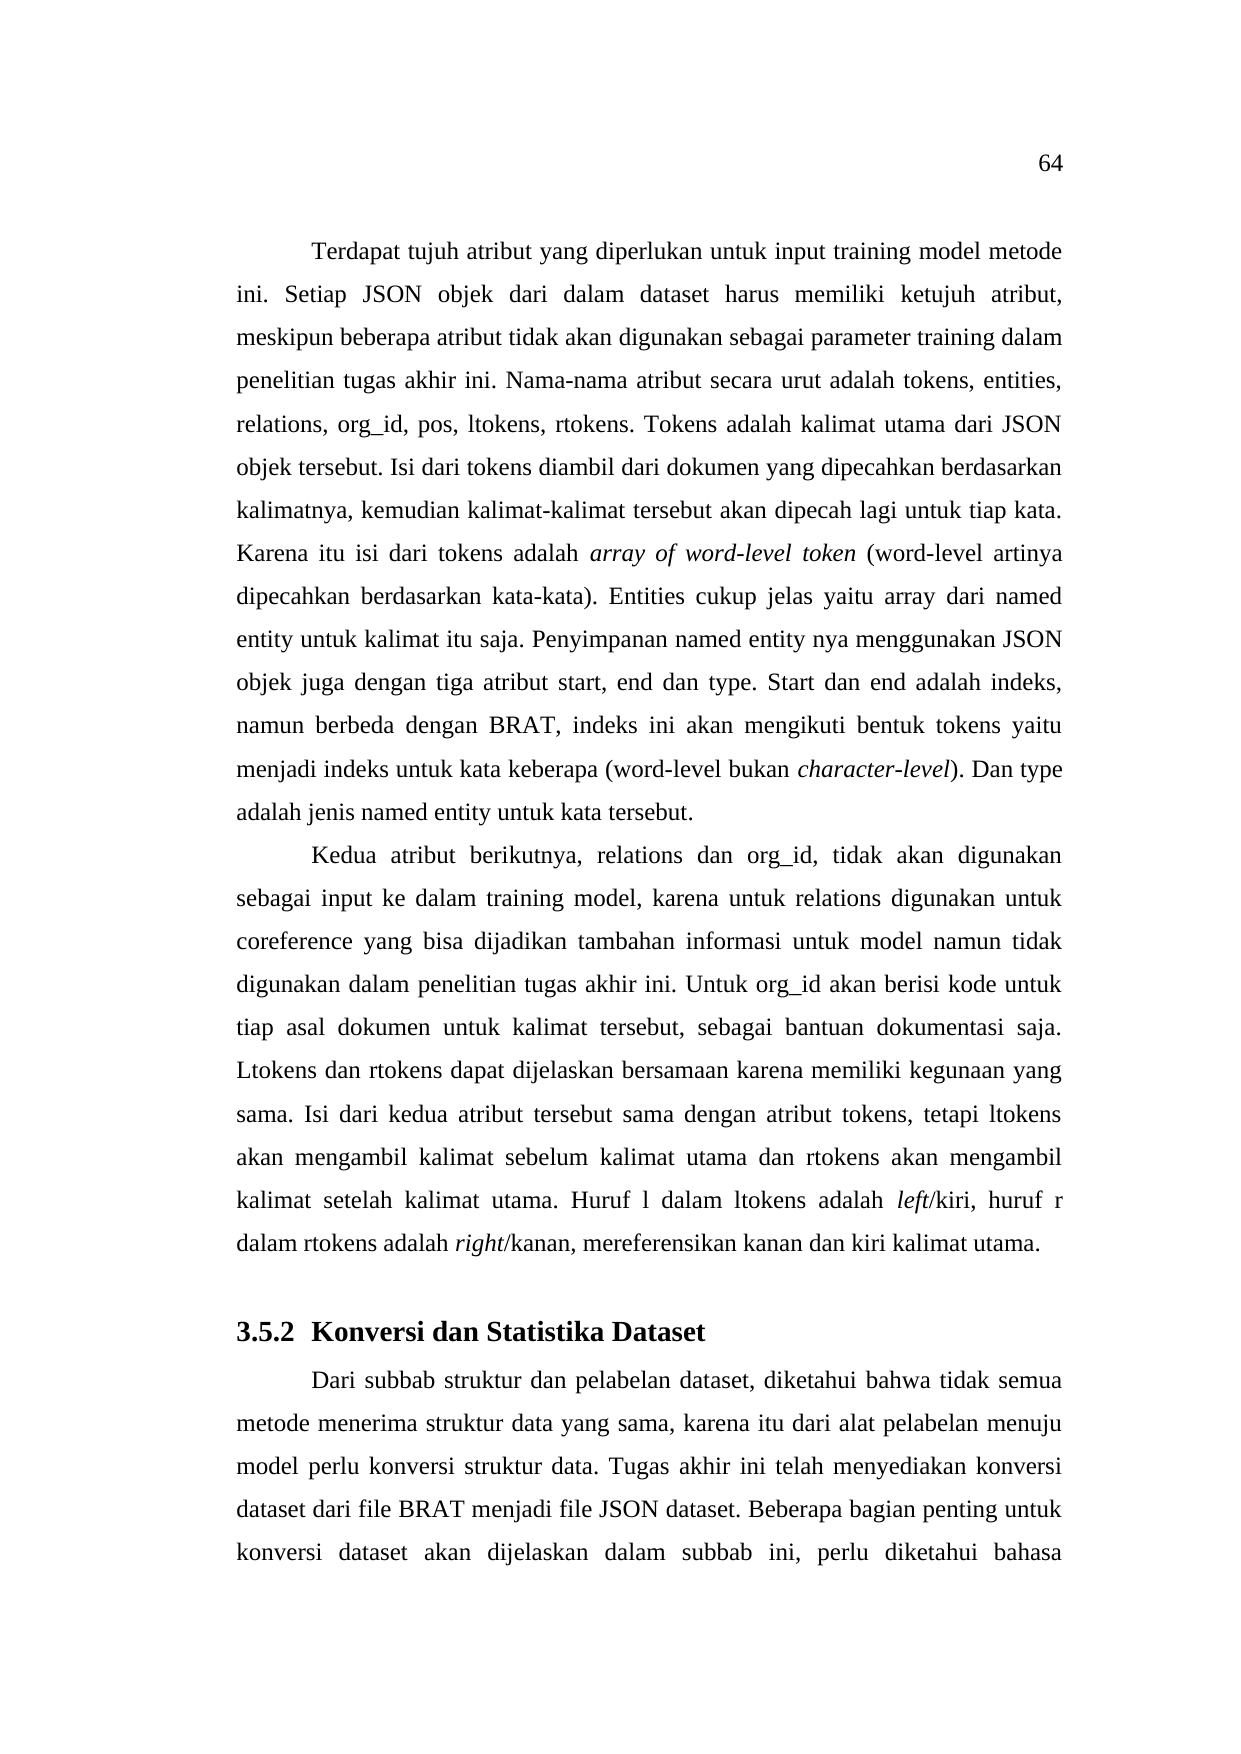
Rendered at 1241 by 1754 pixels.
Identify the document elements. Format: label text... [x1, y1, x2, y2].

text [236, 1365, 1063, 1566]
subtitle Konversi dan Statistika Dataset [236, 1314, 1063, 1348]
text Terdapat tujuh atribut yang diperlukan untuk input training model metode ini. Setiap JSON objek dari dalam dataset harus memiliki ketujuh atribut, meskipun beberapa atribut tidak akan digunakan sebagai parameter training dalam penelitian tugas akhir ini. Nama-nama atribut secara urut adalah tokens, entities, relations, org_id, pos, ltokens, rtokens. Tokens adalah kalimat utama dari JSON objek tersebut. Isi dari tokens diambil dari dokumen yang dipecahkan berdasarkan kalimatnya, kemudian kalimat-kalimat tersebut akan dipecah lagi untuk tiap kata. Karena itu isi dari tokens adalah array of word-level token (word-level artinya dipecahkan berdasarkan kata-kata). Entities cukup jelas yaitu array dari named entity untuk kalimat itu saja. Penyimpanan named entity nya menggunakan JSON objek juga dengan tiga atribut start, end dan type. Start dan end adalah indeks, namun berbeda dengan BRAT, indeks ini akan mengikuti bentuk tokens yaitu menjadi indeks untuk kata keberapa (word-level bukan character-level). Dan type adalah jenis named entity untuk kata tersebut. [236, 236, 1063, 826]
text Kedua atribut berikutnya, relations dan org_id, tidak akan digunakan sebagai input ke dalam training model, karena untuk relations digunakan untuk coreference yang bisa dijadikan tambahan informasi untuk model namun tidak digunakan dalam penelitian tugas akhir ini. Untuk org_id akan berisi kode untuk tiap asal dokumen untuk kalimat tersebut, sebagai bantuan dokumentasi saja. Ltokens dan rtokens dapat dijelaskan bersamaan karena memiliki kegunaan yang sama. Isi dari kedua atribut tersebut sama dengan atribut tokens, tetapi ltokens akan mengambil kalimat sebelum kalimat utama dan rtokens akan mengambil kalimat setelah kalimat utama. Huruf l dalam ltokens adalah left/kiri, huruf r dalam rtokens adalah right/kanan, mereferensikan kanan dan kiri kalimat utama. [236, 840, 1063, 1257]
